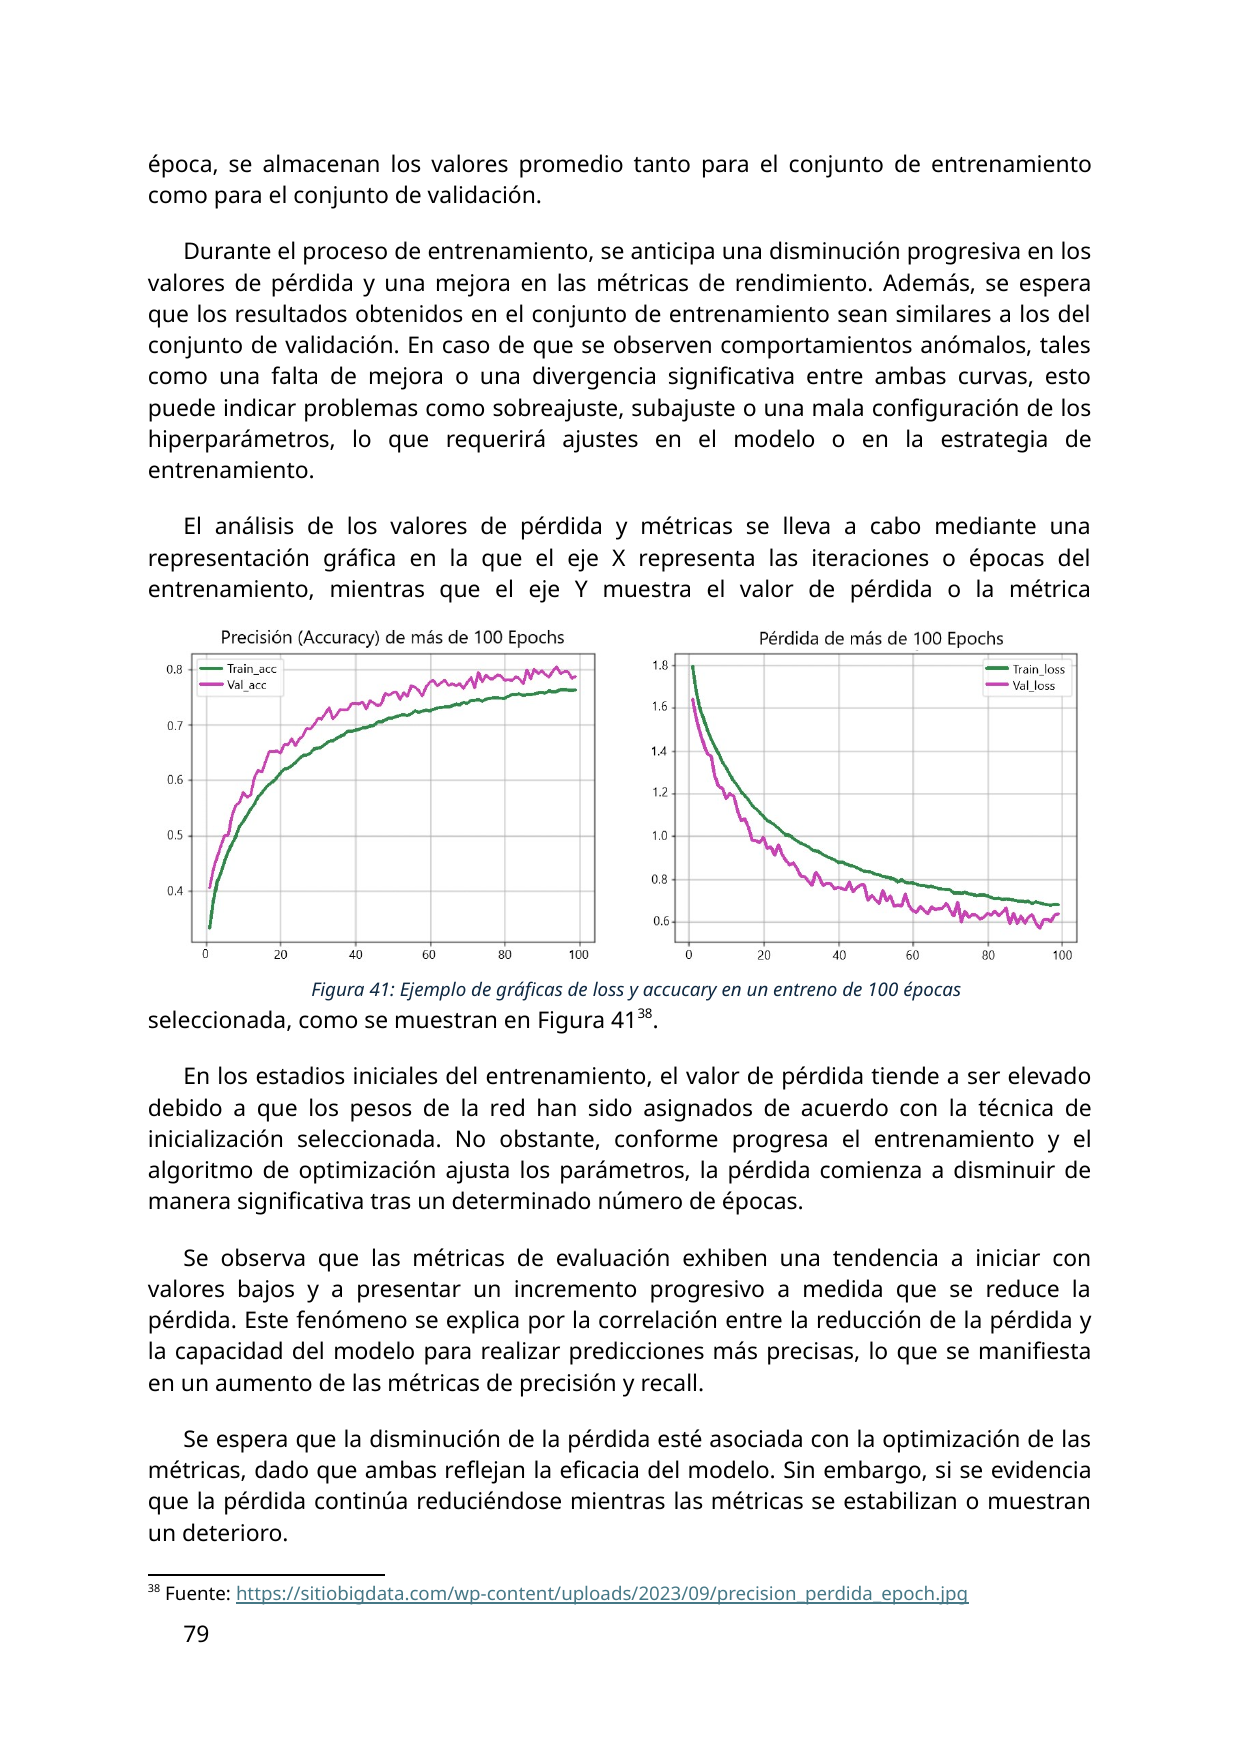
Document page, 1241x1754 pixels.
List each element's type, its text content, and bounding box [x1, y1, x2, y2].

text El análisis de los valores de pérdida y métricas se lleva a cabo mediante una representación gráfica en la que el eje X representa las iteraciones o épocas del entrenamiento, mientras que el eje Y muestra el valor de pérdida o la métrica seleccionada, como se muestran en Figura 41. [148, 1002, 1092, 1035]
text Se espera que la disminución de la pérdida esté asociada con la optimización de las métricas, dado que ambas reflejan la eficacia del modelo. Sin embargo, si se evidencia que la pérdida continúa reduciéndose mientras las métricas se estabilizan o muestran un deterioro. [148, 1423, 1092, 1548]
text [148, 148, 1092, 210]
picture [147, 618, 1093, 981]
text Durante el proceso de entrenamiento, se anticipa una disminución progresiva en los valores de pérdida y una mejora en las métricas de rendimiento. Además, se espera que los resultados obtenidos en el conjunto de entrenamiento sean similares a los del conjunto de validación. En caso de que se observen comportamientos anómalos, tales como una falta de mejora o una divergencia significativa entre ambas curvas, esto puede indicar problemas como sobreajuste, subajuste o una mala configuración de los hiperparámetros, lo que requerirá ajustes en el modelo o en la estrategia de entrenamiento. [148, 235, 1092, 485]
text En los estadios iniciales del entrenamiento, el valor de pérdida tiende a ser elevado debido a que los pesos de la red han sido asignados de acuerdo con la técnica de inicialización seleccionada. No obstante, conforme progresa el entrenamiento y el algoritmo de optimización ajusta los parámetros, la pérdida comienza a disminuir de manera significativa tras un determinado número de épocas. [148, 1060, 1092, 1217]
text El análisis de los valores de pérdida y métricas se lleva a cabo mediante una representación gráfica en la que el eje X representa las iteraciones o épocas del entrenamiento, mientras que el eje Y muestra el valor de pérdida o la métrica seleccionada, como se muestran en Figura 41. [148, 510, 1092, 618]
text Se observa que las métricas de evaluación exhiben una tendencia a iniciar con valores bajos y a presentar un incremento progresivo a medida que se reduce la pérdida. Este fenómeno se explica por la correlación entre la reducción de la pérdida y la capacidad del modelo para realizar predicciones más precisas, lo que se manifiesta en un aumento de las métricas de precisión y recall. [148, 1242, 1092, 1398]
